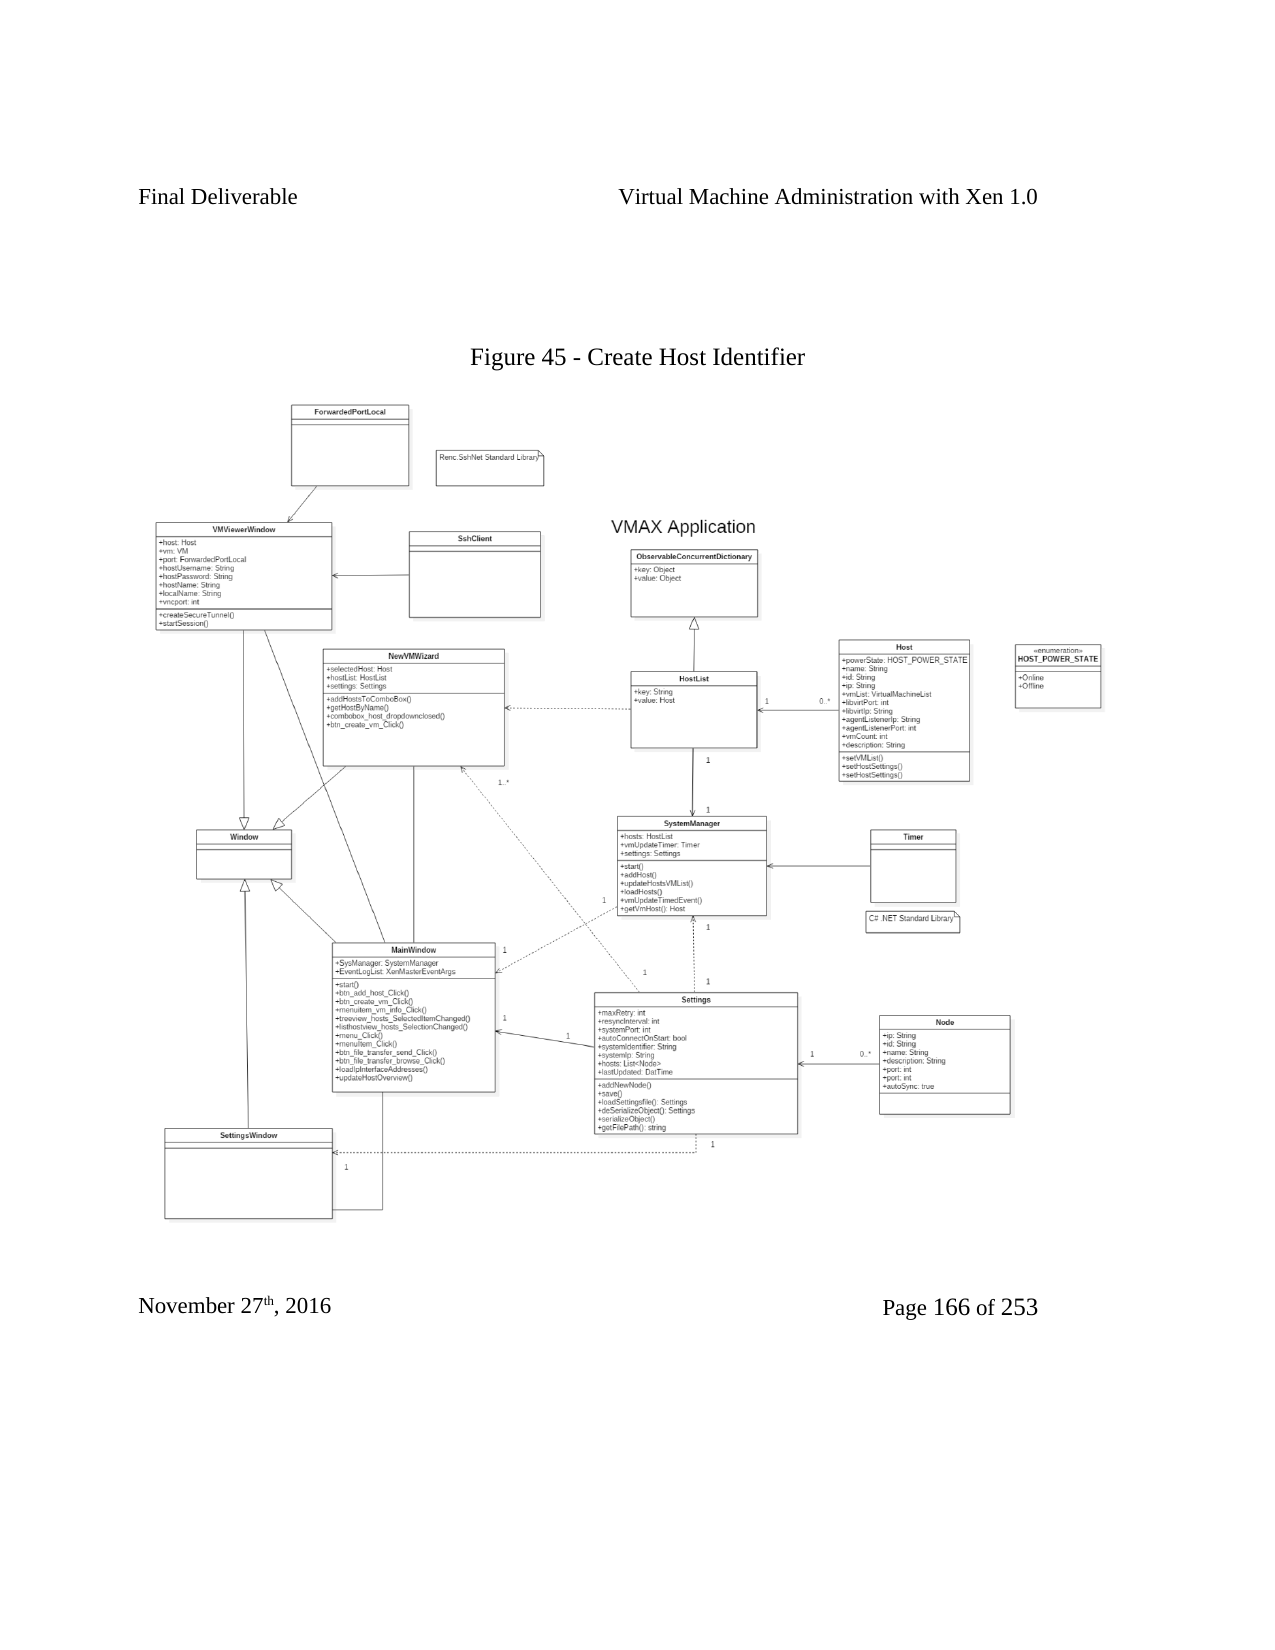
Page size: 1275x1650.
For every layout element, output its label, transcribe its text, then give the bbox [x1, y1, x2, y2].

text Figure 45 - Create Host Identifier [150, 342, 1125, 371]
picture [150, 399, 1123, 1241]
